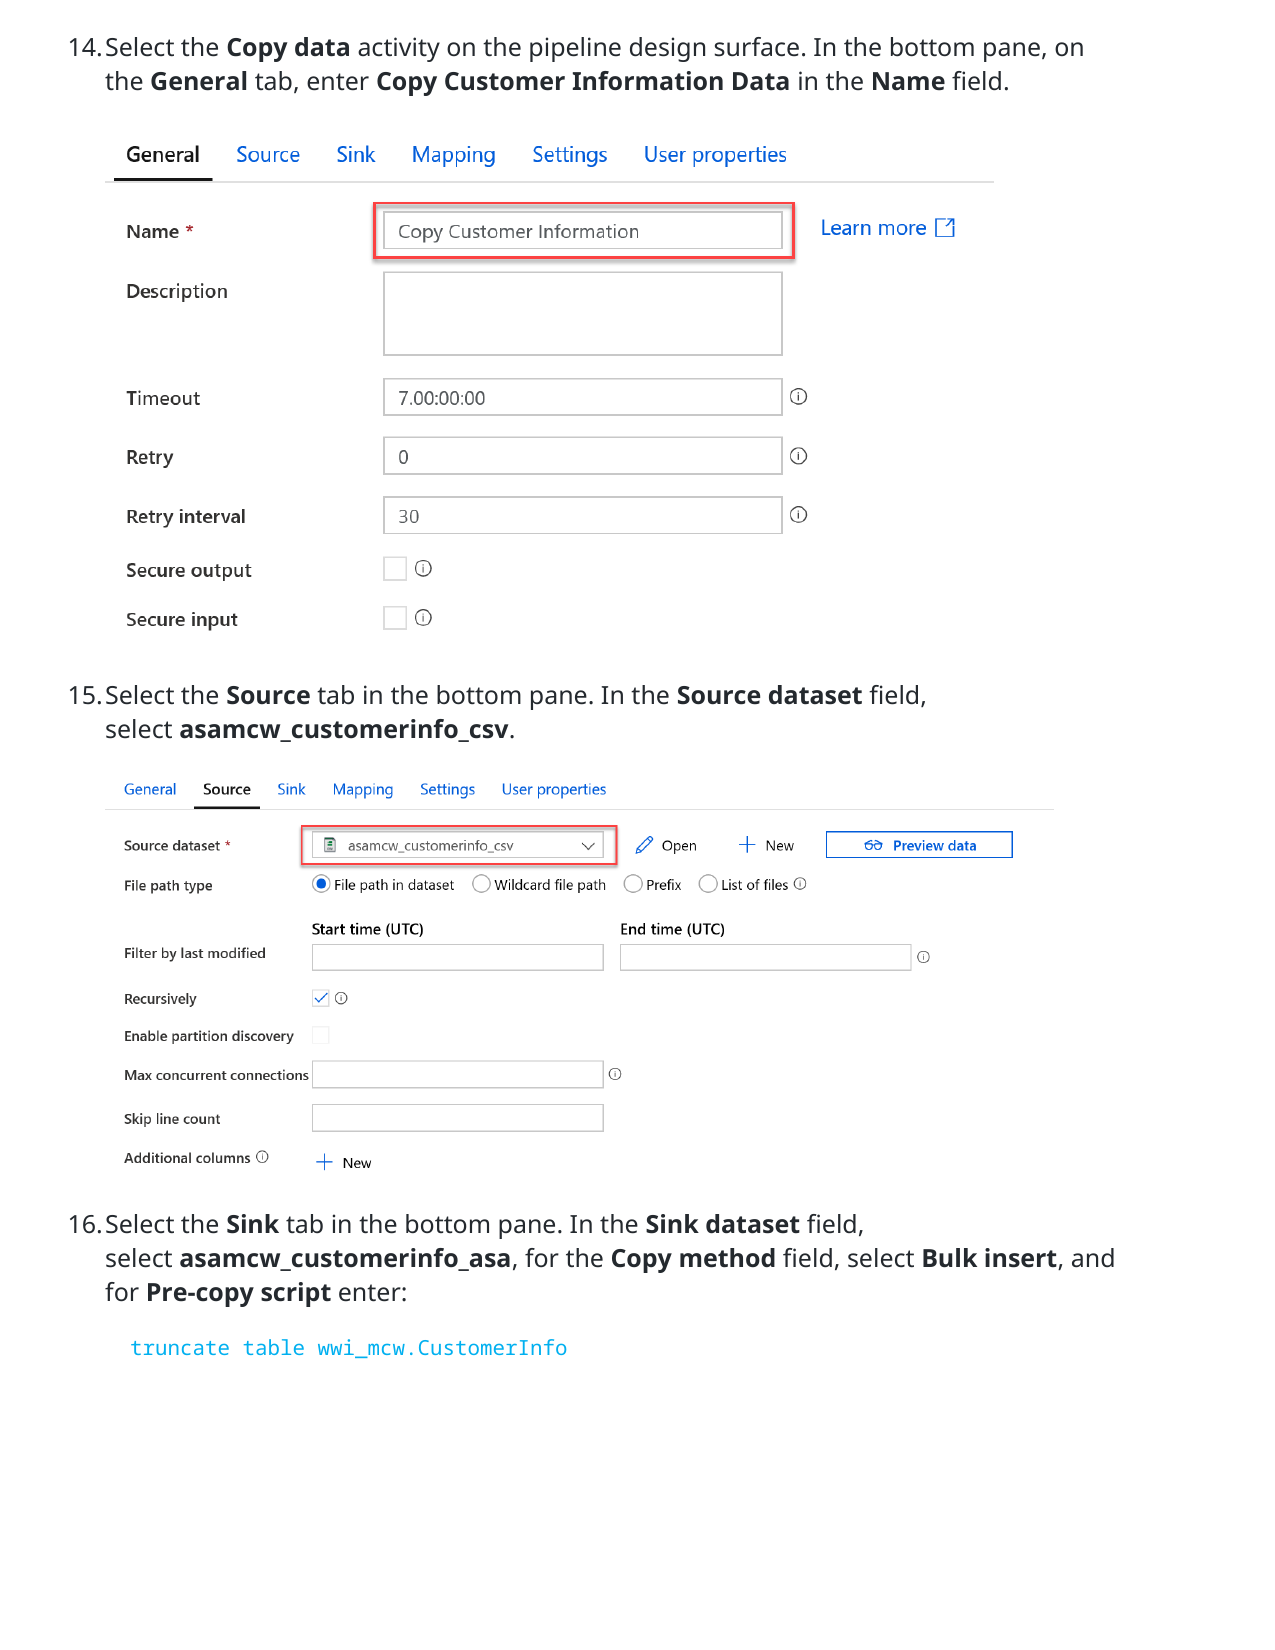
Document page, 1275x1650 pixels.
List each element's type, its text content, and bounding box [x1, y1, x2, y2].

list Select the Copy data activity on the pipeline design surface. In the bottom pane, on the General tab, enter Copy Customer Information Data in the Name field. [67, 30, 1200, 98]
picture [105, 770, 1054, 1182]
list Select the Sink tab in the bottom pane. In the Sink dataset field, select asamcw_customerinfo_asa, for the Copy method field, select Bulk insert, and for Pre-copy script enter: [67, 1206, 1200, 1308]
list Select the Source tab in the bottom pane. In the Source dataset field, select asamcw_customerinfo_csv. [67, 677, 1200, 745]
picture [105, 123, 994, 653]
text truncate table wwi_mcw.CustomerInfo [105, 1333, 1200, 1362]
